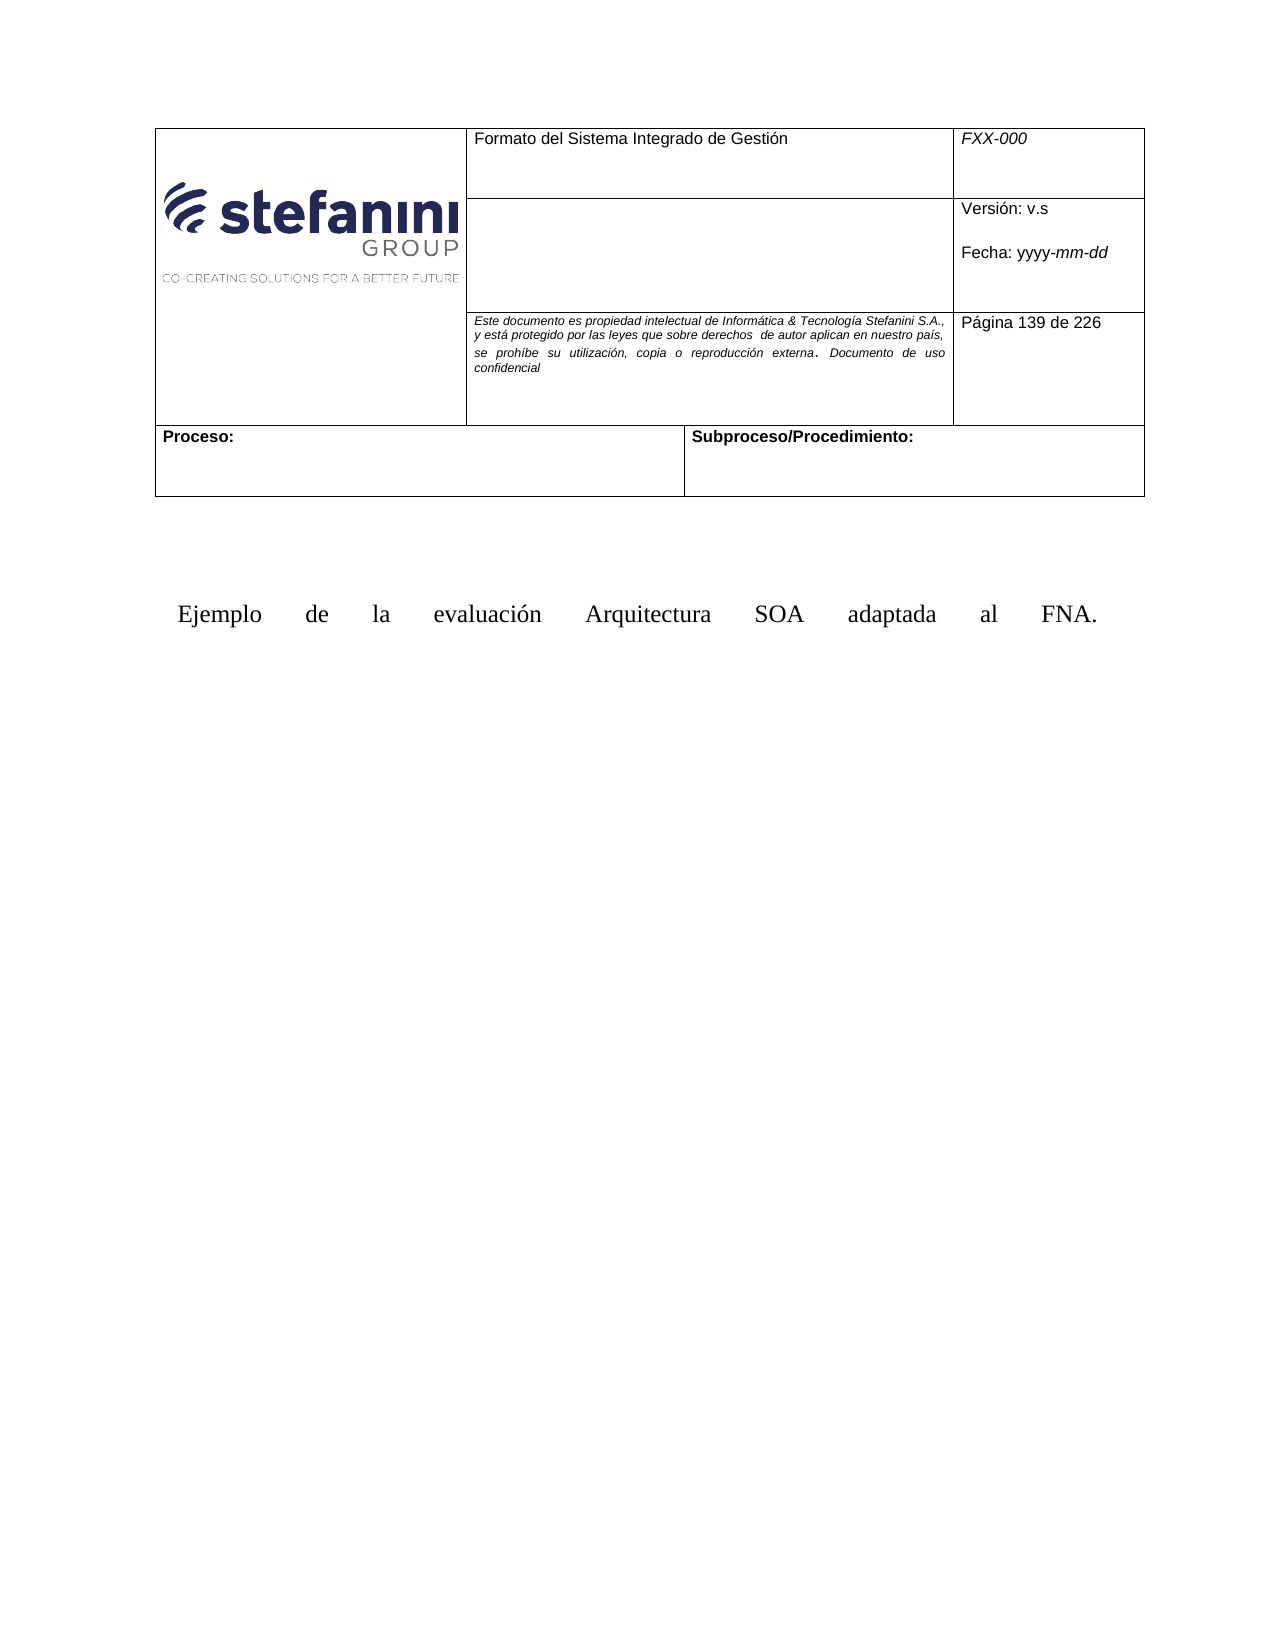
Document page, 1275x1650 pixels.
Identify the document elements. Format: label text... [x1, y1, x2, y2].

text Ejemplo de la evaluación Arquitectura SOA adaptada al FNA. [177, 599, 1098, 628]
picture [162, 182, 460, 286]
